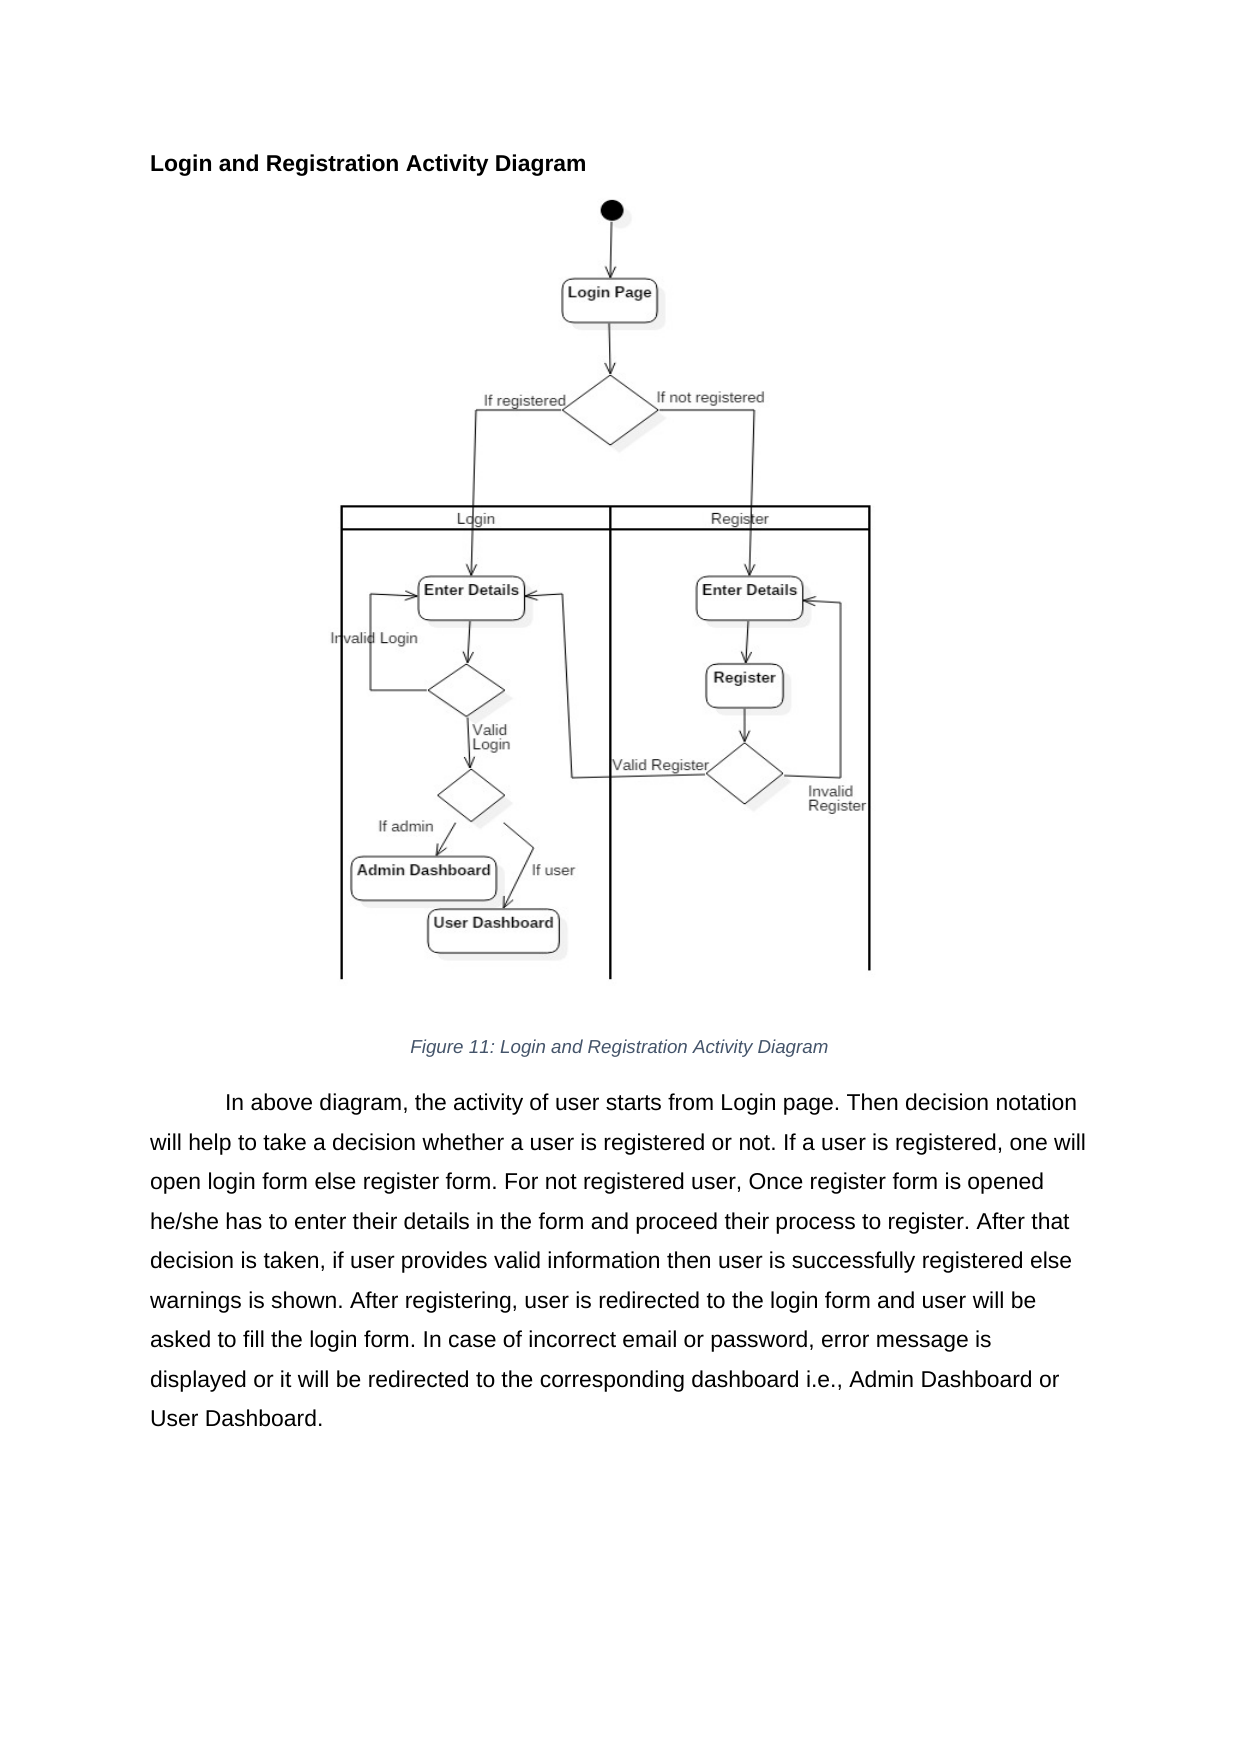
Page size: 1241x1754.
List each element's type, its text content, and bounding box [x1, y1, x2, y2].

text In above diagram, the activity of user starts from Login page. Then decision notation will help to take a decision whether a user is registered or not. If a user is registered, one will open login form else register form. For not registered user, Once register form is opened he/she has to enter their details in the form and proceed their process to register. After that decision is taken, if user provides valid information then user is successfully registered else warnings is shown. After registering, user is redirected to the login form and user will be asked to fill the login form. In case of incorrect email or password, error message is displayed or it will be redirected to the corresponding dashboard i.e., Admin Dashboard or User Dashboard. [150, 1089, 1090, 1431]
text Login and Registration Activity Diagram [150, 150, 1090, 176]
picture [319, 189, 921, 1023]
